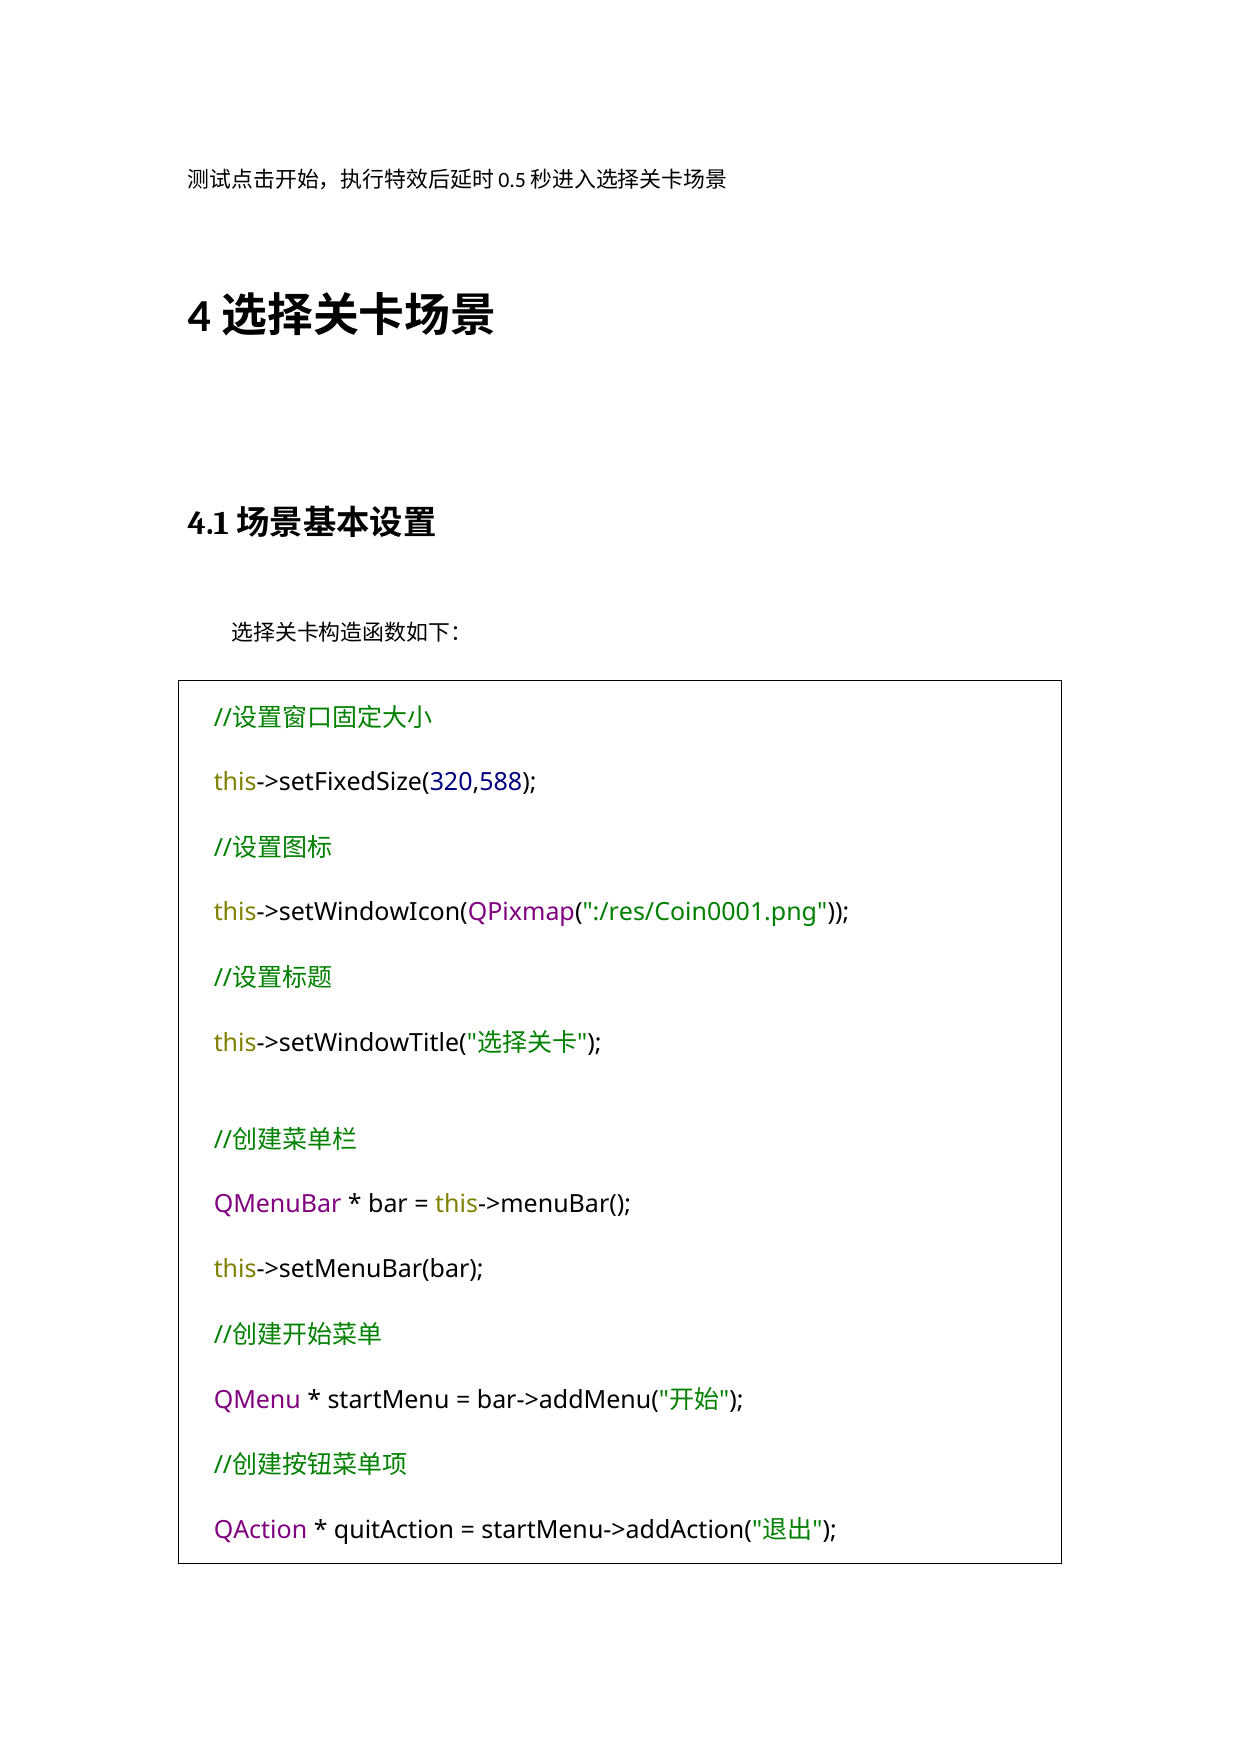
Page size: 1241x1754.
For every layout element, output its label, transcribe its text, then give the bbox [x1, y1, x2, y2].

text //创建按钮菜单项 [187, 1431, 1053, 1492]
text //设置标题 [187, 943, 1053, 1008]
text QMenu * startMenu = bar->addMenu("开始"); [187, 1366, 1053, 1431]
text QMenuBar * bar = this->menuBar(); [187, 1171, 1053, 1236]
text //设置窗口固定大小 [179, 681, 1061, 748]
text //设置图标 [187, 813, 1053, 878]
subtitle 4 选择关卡场景 [187, 262, 1053, 360]
text //创建开始菜单 [187, 1301, 1053, 1366]
text //创建菜单栏 [187, 1106, 1053, 1171]
text QAction * quitAction = startMenu->addAction("退出"); [179, 1492, 1061, 1563]
text this->setWindowIcon(QPixmap(":/res/Coin0001.png")); [187, 878, 1053, 943]
text this->setMenuBar(bar); [187, 1236, 1053, 1301]
text 测试点击开始，执行特效后延时0.5秒进入选择关卡场景 [187, 162, 1053, 194]
subtitle 4.1 场景基本设置 [187, 488, 1053, 553]
text this->setWindowTitle("选择关卡"); [187, 1008, 1053, 1073]
text 选择关卡构造函数如下： [187, 615, 1053, 647]
text this->setFixedSize(320,588); [187, 748, 1053, 813]
